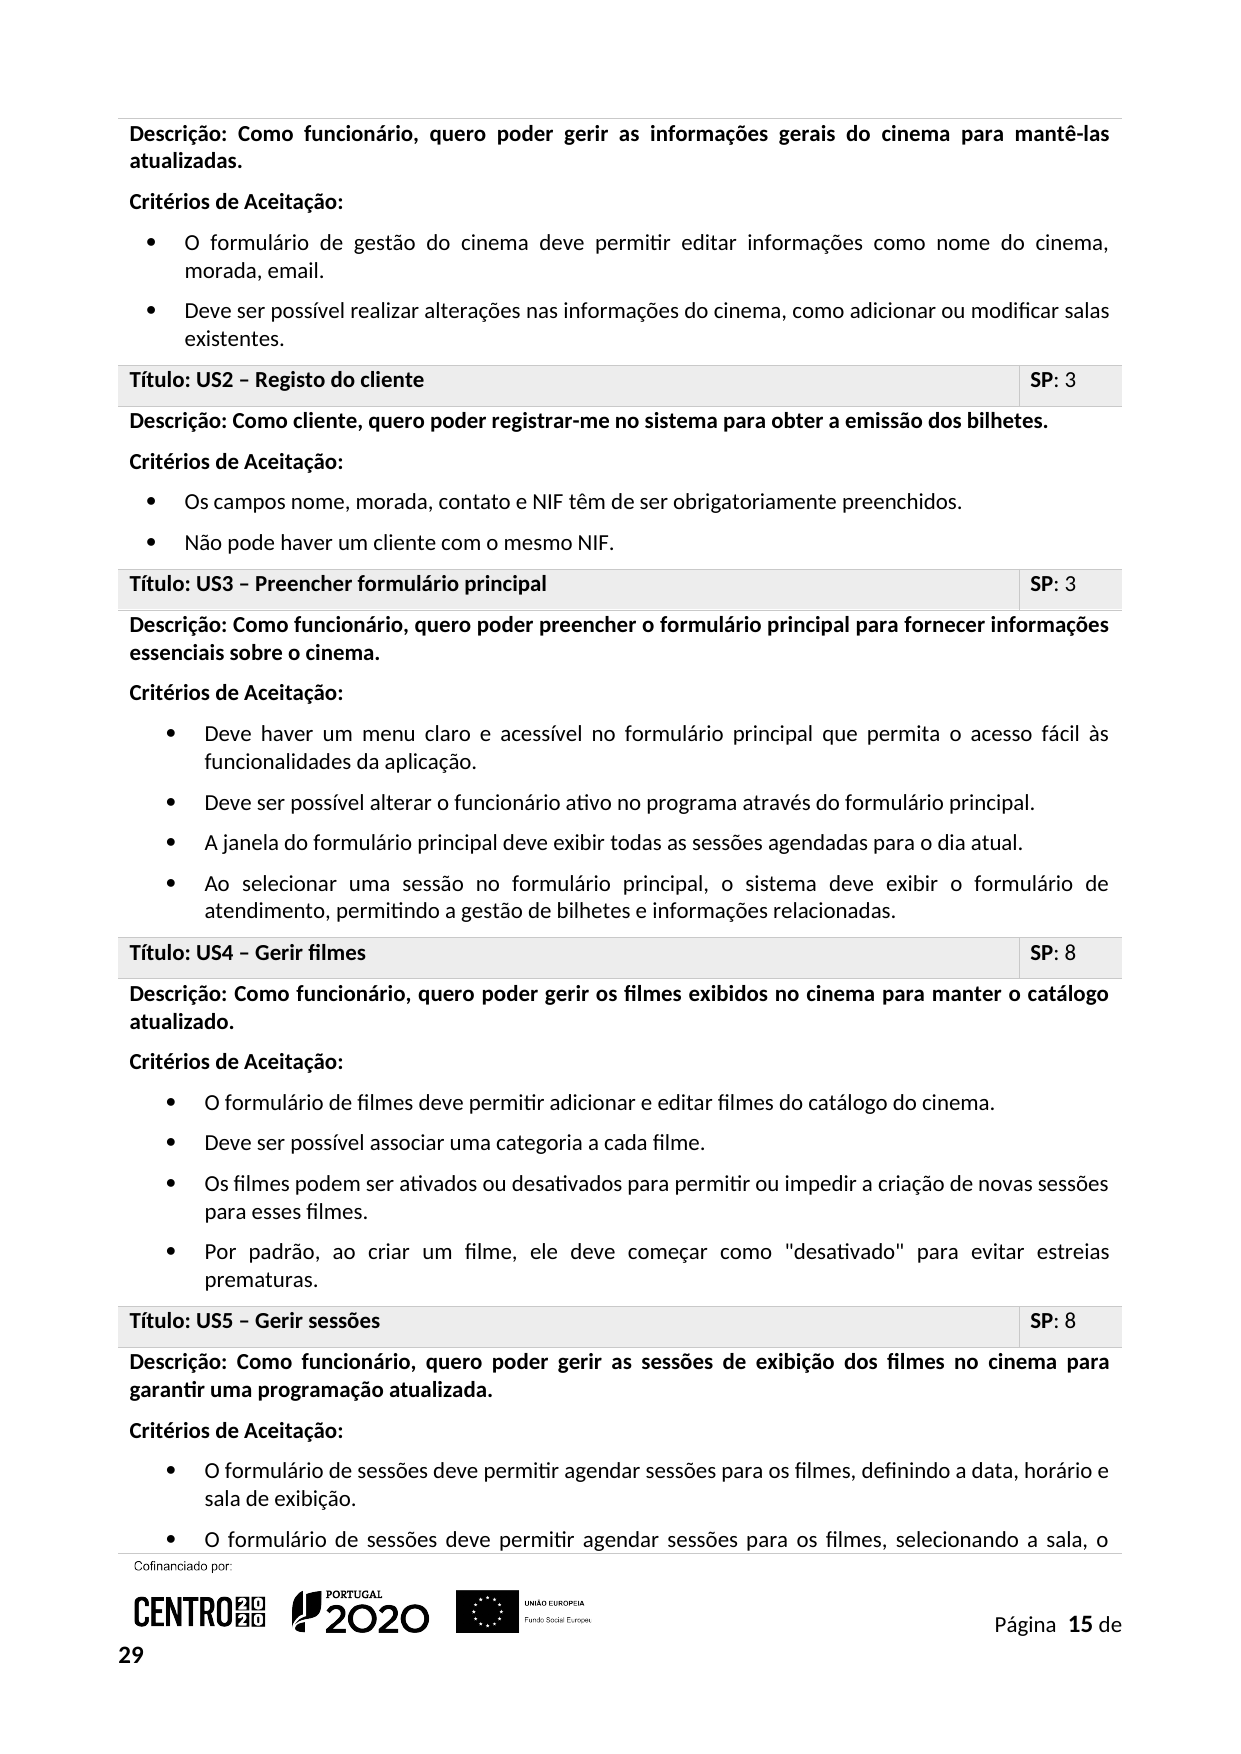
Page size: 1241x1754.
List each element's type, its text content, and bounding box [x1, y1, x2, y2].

table_cell Descrição: Como funcionário, quero poder gerir as informações gerais do cinema para mantê-las atualizadas. Critérios de Aceitação: O formulário de gestão do cinema deve permitir editar informações como nome do cinema, morada, email. Deve ser possível realizar alterações nas informações do cinema, como adicionar ou modificar salas existentes. [118, 119, 1122, 365]
table_cell Título: US5 – Gerir sessões [118, 1307, 1019, 1347]
table_cell Título: US3 – Preencher formulário principal [118, 570, 1019, 609]
table_cell Descrição: Como funcionário, quero poder gerir os filmes exibidos no cinema para manter o catálogo atualizado. Critérios de Aceitação: O formulário de filmes deve permitir adicionar e editar filmes do catálogo do cinema. Deve ser possível associar uma categoria a cada filme. Os filmes podem ser ativados ou desativados para permitir ou impedir a criação de novas sessões para esses filmes. Por padrão, ao criar um filme, ele deve começar como "desativado" para evitar estreias prematuras. [118, 979, 1122, 1306]
table_cell SP: 8 [1020, 1307, 1122, 1347]
table_cell SP: 3 [1020, 366, 1122, 406]
table_cell Título: US4 – Gerir filmes [118, 938, 1019, 978]
table_cell Título: US2 – Registo do cliente [118, 366, 1019, 406]
table_cell SP: 8 [1020, 938, 1122, 978]
table_cell SP: 3 [1020, 570, 1122, 609]
table_cell Descrição: Como funcionário, quero poder preencher o formulário principal para fornecer informações essenciais sobre o cinema. Critérios de Aceitação: Deve haver um menu claro e acessível no formulário principal que permita o acesso fácil às funcionalidades da aplicação. Deve ser possível alterar o funcionário ativo no programa através do formulário principal. A janela do formulário principal deve exibir todas as sessões agendadas para o dia atual. Ao selecionar uma sessão no formulário principal, o sistema deve exibir o formulário de atendimento, permitindo a gestão de bilhetes e informações relacionadas. [118, 611, 1122, 937]
picture [134, 1561, 592, 1633]
table_cell Descrição: Como cliente, quero poder registrar-me no sistema para obter a emissão dos bilhetes. Critérios de Aceitação: Os campos nome, morada, contato e NIF têm de ser obrigatoriamente preenchidos. Não pode haver um cliente com o mesmo NIF. [118, 407, 1122, 568]
